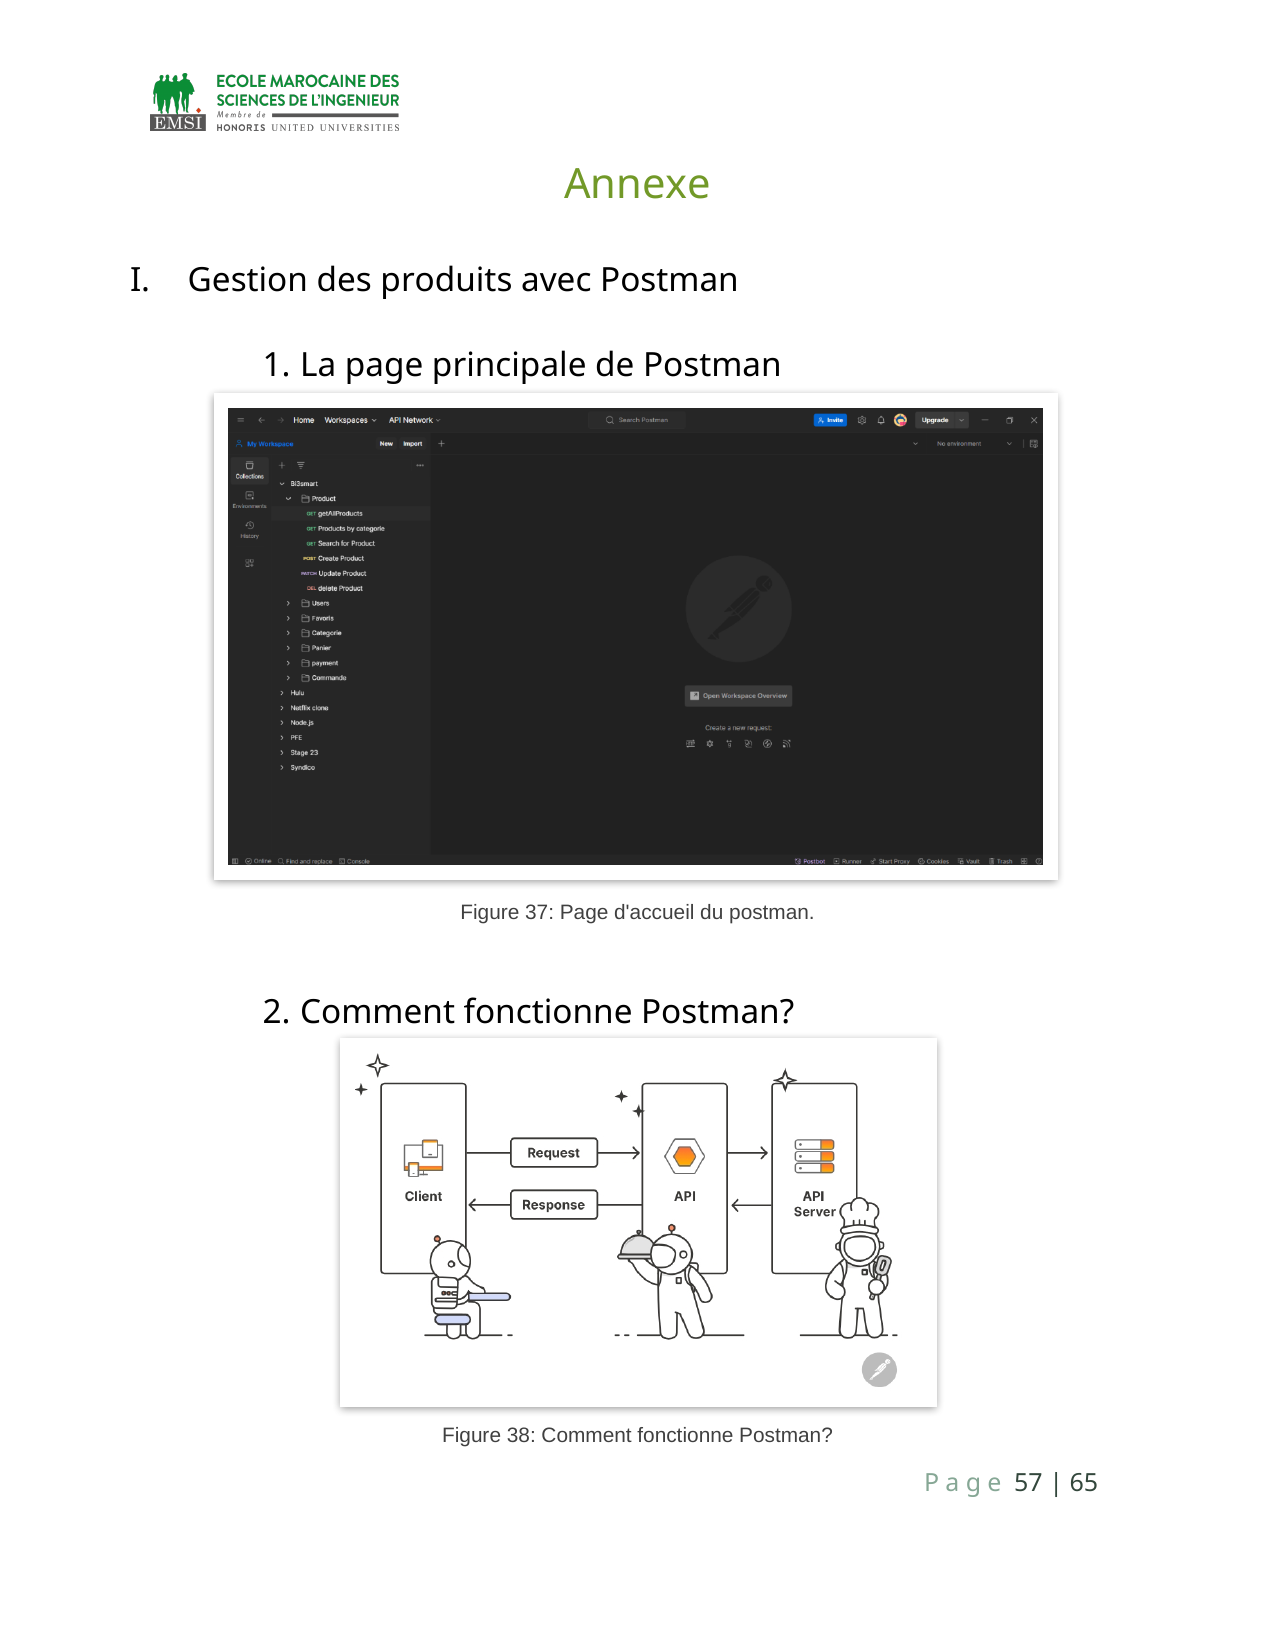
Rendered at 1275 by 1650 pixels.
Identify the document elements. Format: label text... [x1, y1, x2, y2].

subtitle Gestion des produits avec Postman [150, 256, 1125, 301]
text Figure 37: Page d'accueil du postman. [150, 900, 1125, 924]
subtitle Comment fonctionne Postman? [262, 988, 1125, 1034]
subtitle Annexe [150, 154, 1125, 211]
subtitle La page principale de Postman [262, 341, 1125, 386]
picture [355, 1052, 922, 1392]
text Figure 38: Comment fonctionne Postman? [150, 1422, 1125, 1446]
picture [150, 73, 399, 131]
picture [228, 408, 1043, 865]
